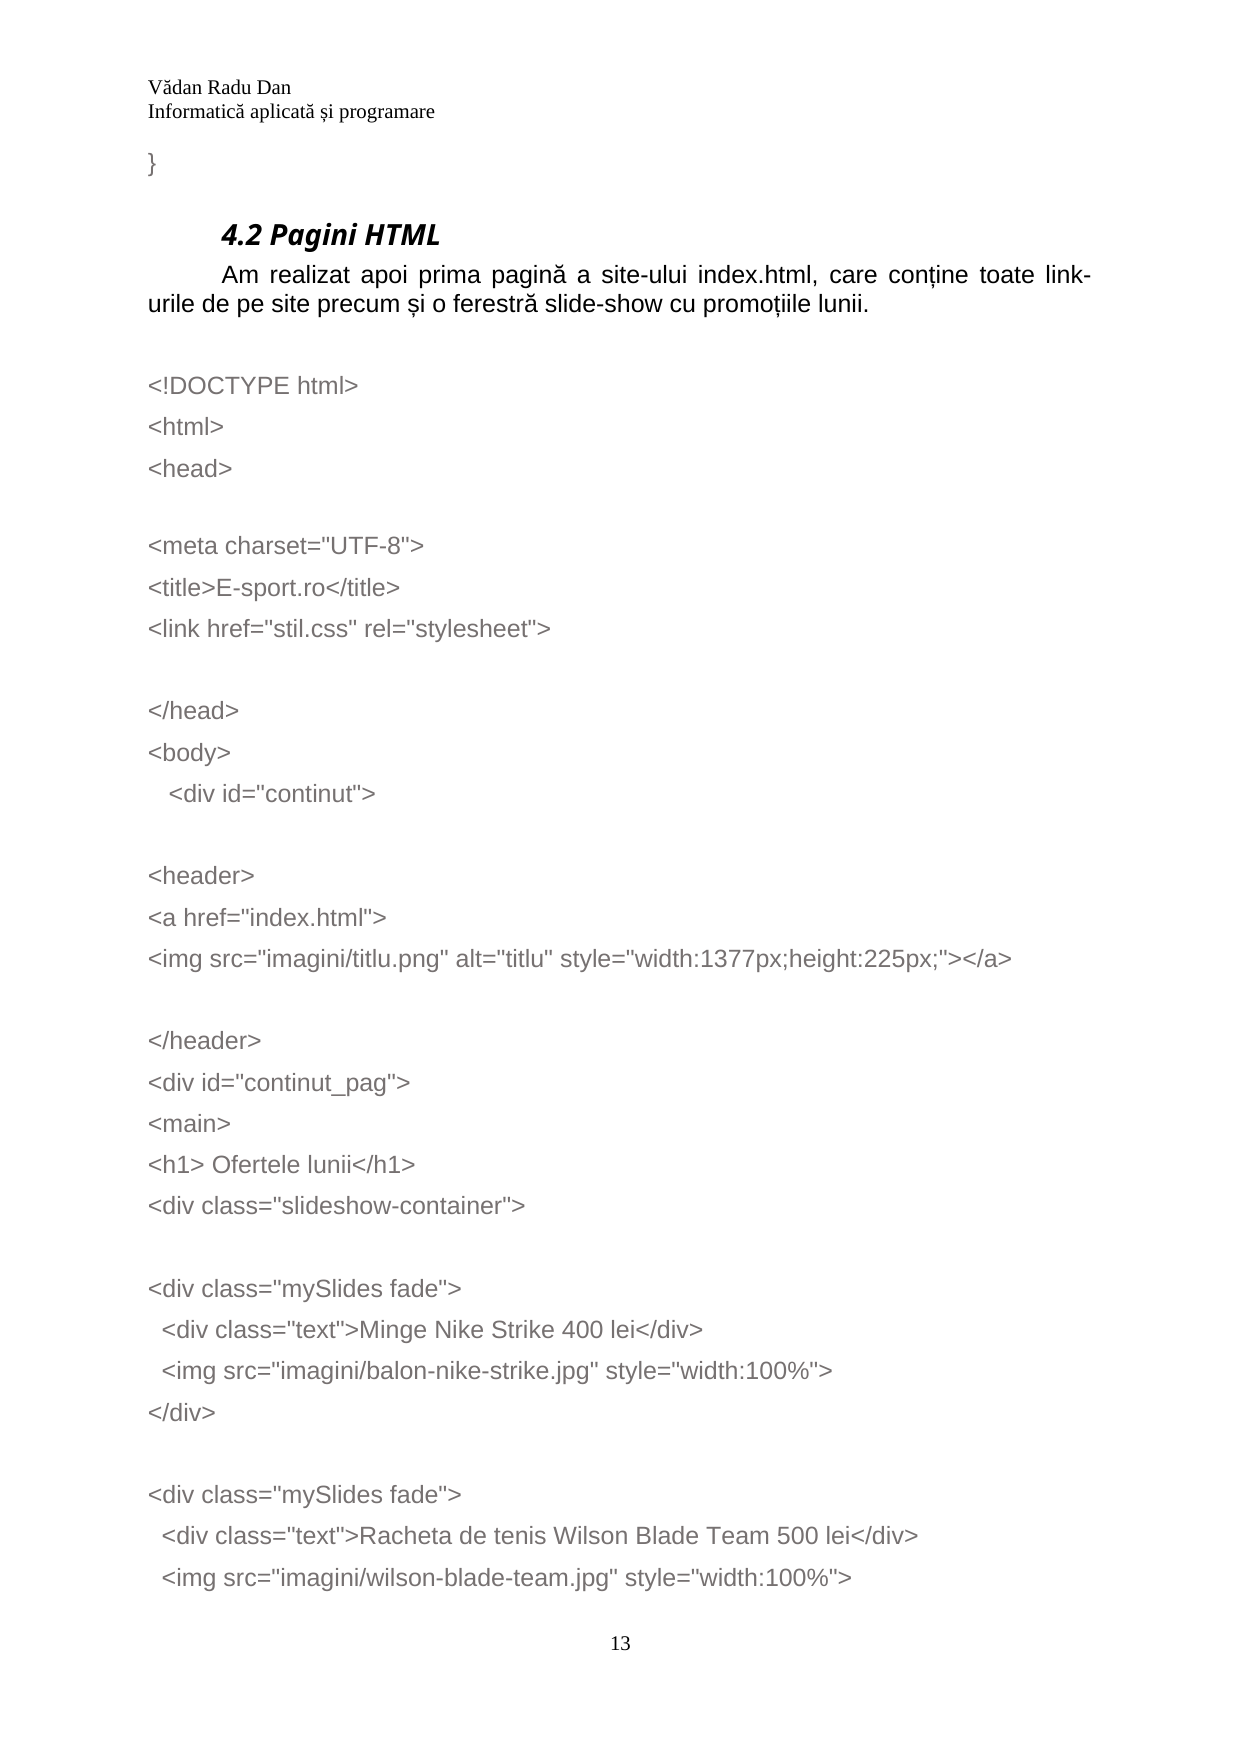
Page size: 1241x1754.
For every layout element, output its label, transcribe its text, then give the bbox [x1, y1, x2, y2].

text <html> [148, 412, 1093, 441]
text <img src="imagini/titlu.png" alt="titlu" style="width:1377px;height:225px;"></a> [148, 944, 1093, 973]
text <img src="imagini/balon-nike-strike.jpg" style="width:100%"> [148, 1356, 1093, 1385]
text <header> [148, 861, 1093, 890]
text <div id="continut_pag"> [148, 1068, 1093, 1096]
text <meta charset="UTF-8"> [148, 531, 1093, 560]
text <div class="mySlides fade"> [148, 1274, 1093, 1303]
text </header> [148, 1026, 1093, 1055]
text <a href="index.html"> [148, 903, 1093, 931]
text } [148, 148, 1093, 176]
text <title>E-sport.ro</title> [148, 573, 1093, 601]
text </div> [148, 1398, 1093, 1426]
text </head> [148, 696, 1093, 725]
text <h1> Ofertele lunii</h1> [148, 1150, 1093, 1179]
text <body> [148, 738, 1093, 766]
text <div class="text">Minge Nike Strike 400 lei</div> [148, 1315, 1093, 1344]
text <head> [148, 453, 1093, 482]
text <!DOCTYPE html> [148, 371, 1093, 400]
subtitle 4.2 Pagini HTML [148, 214, 1093, 253]
text <img src="imagini/wilson-blade-team.jpg" style="width:100%"> [148, 1563, 1093, 1591]
text <div class="slideshow-container"> [148, 1191, 1093, 1220]
text <main> [148, 1109, 1093, 1138]
text <div id="continut"> [148, 779, 1093, 808]
text <div class="text">Racheta de tenis Wilson Blade Team 500 lei</div> [148, 1521, 1093, 1550]
text <div class="mySlides fade"> [148, 1480, 1093, 1509]
text <link href="stil.css" rel="stylesheet"> [148, 614, 1093, 643]
text Am realizat apoi prima pagină a site-ului index.html, care conține toate link-urile de pe site precum și o ferestră slide-show cu promoțiile lunii. [148, 260, 1093, 317]
